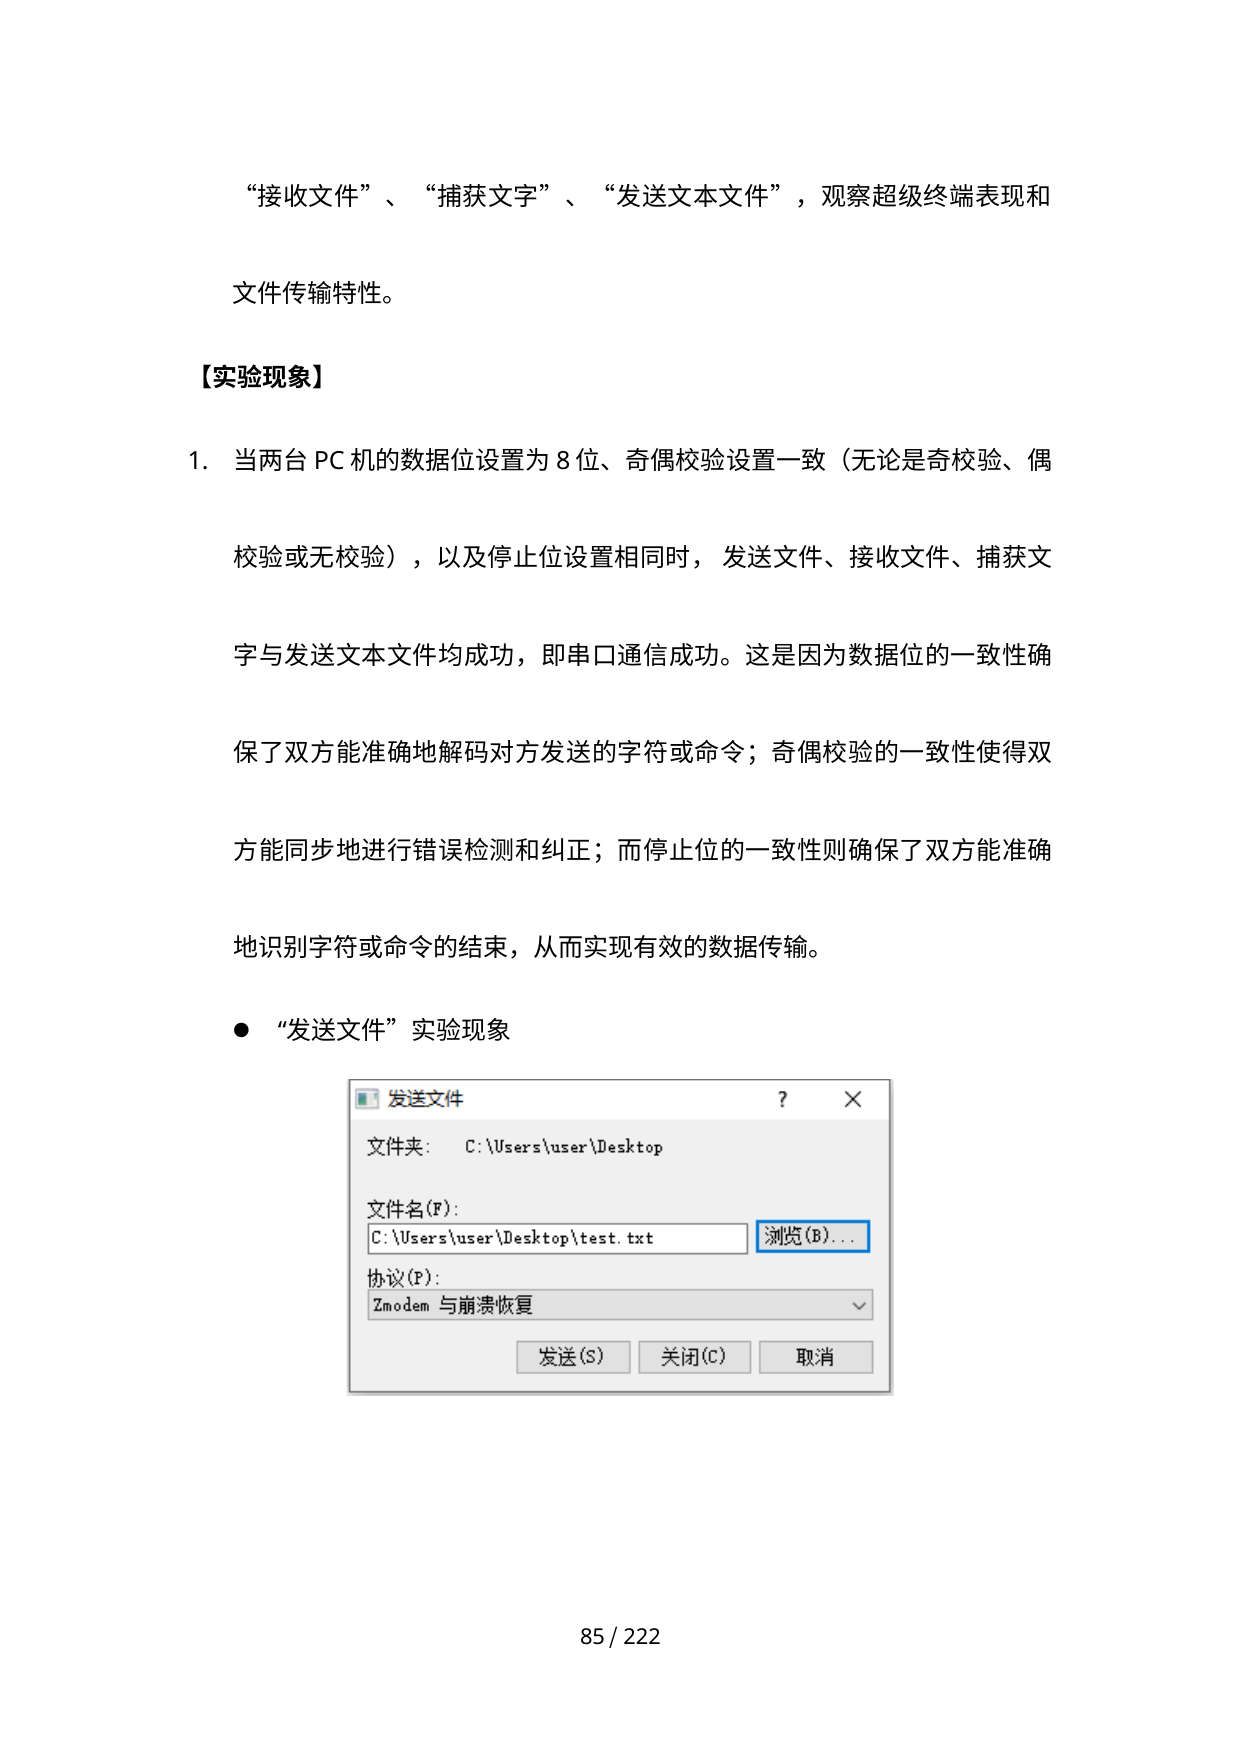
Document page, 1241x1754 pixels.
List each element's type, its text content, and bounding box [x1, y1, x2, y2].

text 【实验现象】 [187, 343, 1053, 408]
list 当两台PC机的数据位设置为8位、奇偶校验设置一致（无论是奇校验、偶校验或无校验），以及停止位设置相同时， 发送文件、接收文件、捕获文字与发送文本文件均成功，即串口通信成功。这是因为数据位的一致性确保了双方能准确地解码对方发送的字符或命令；奇偶校验的一致性使得双方能同步地进行错误检测和纠正；而停止位的一致性则确保了双方能准确地识别字符或命令的结束，从而实现有效的数据传输。 [187, 426, 1053, 978]
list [187, 162, 1053, 324]
picture [346, 1079, 894, 1396]
list “发送文件”实验现象 [232, 996, 1053, 1061]
